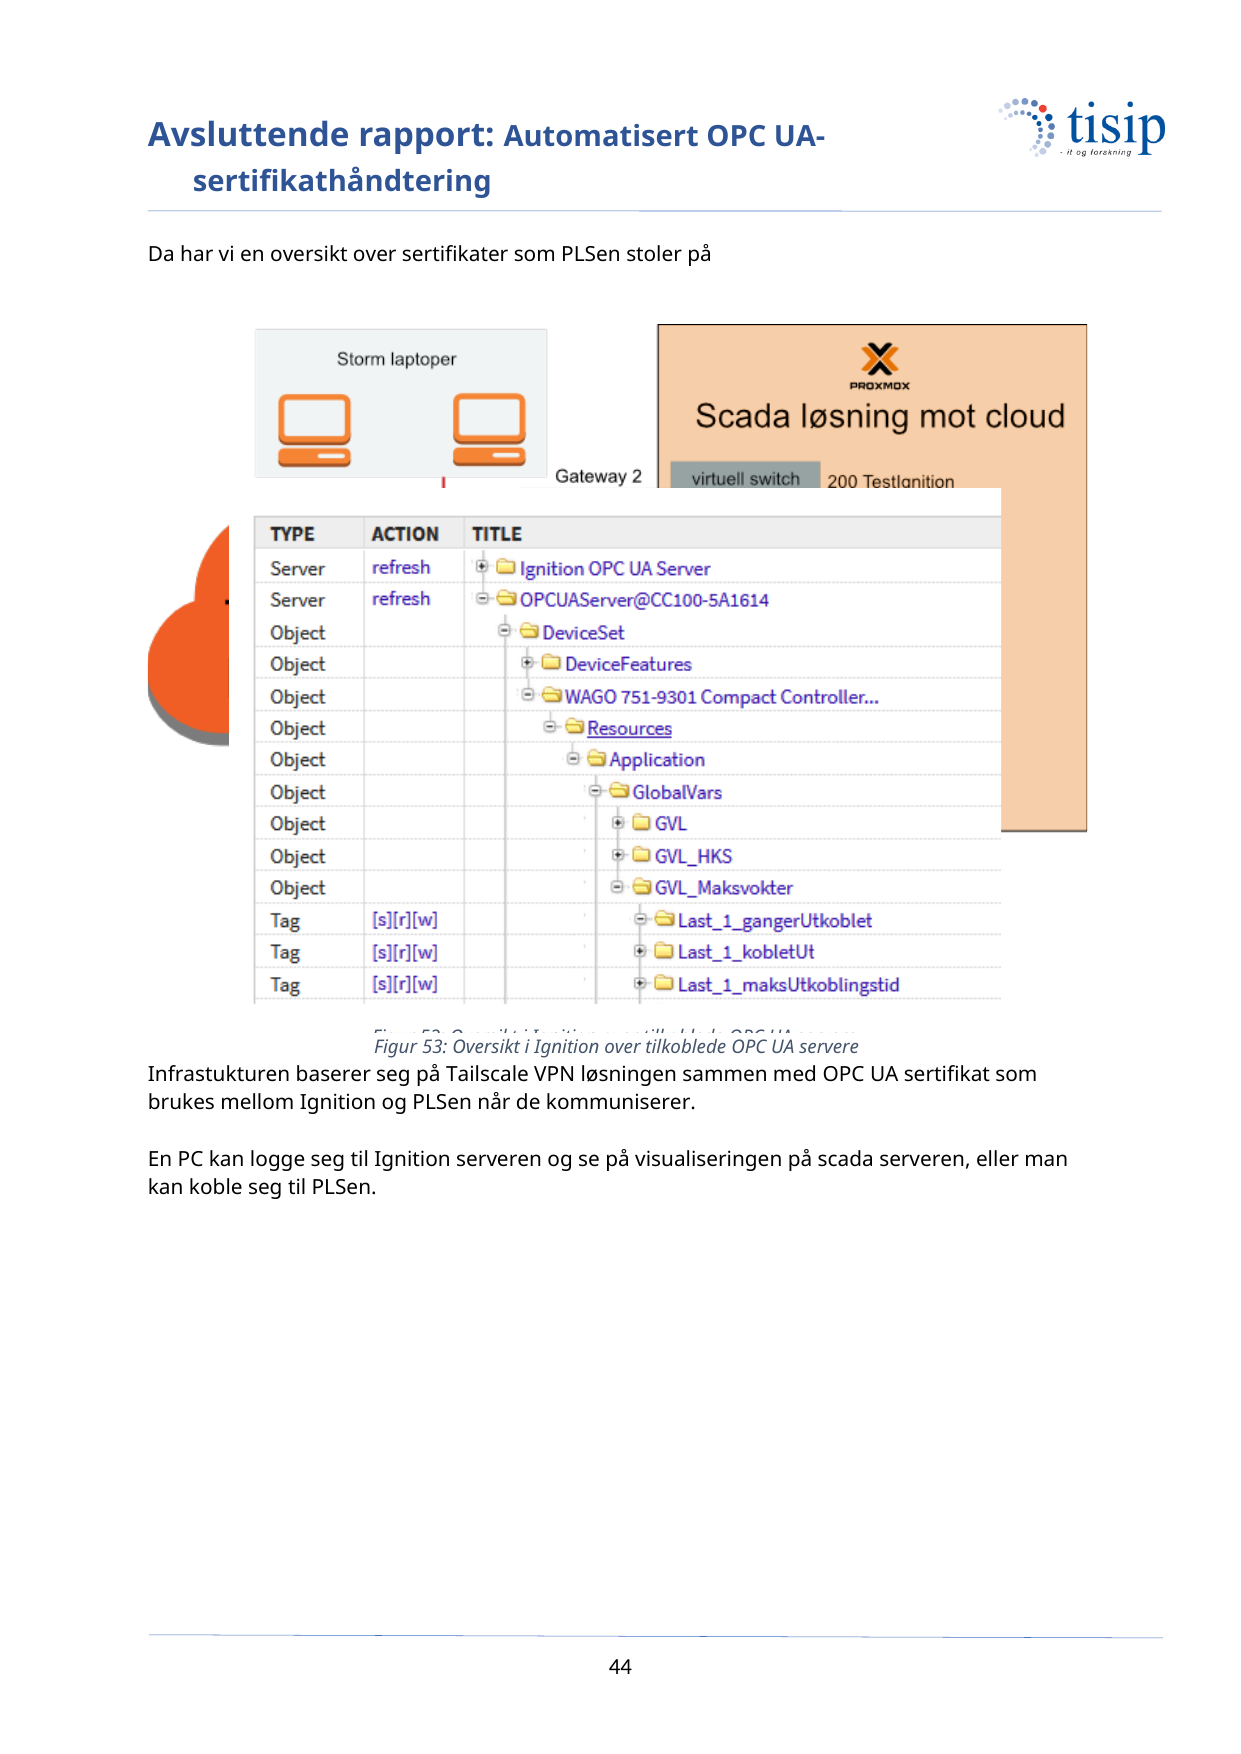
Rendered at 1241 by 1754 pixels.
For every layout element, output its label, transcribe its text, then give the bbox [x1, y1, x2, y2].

text En PC kan logge seg til Ignition serveren og se på visualiseringen på scada serveren, eller man kan koble seg til PLSen. [148, 1144, 1093, 1201]
picture [147, 324, 1088, 1024]
picture [991, 92, 1169, 160]
text Da har vi en oversikt over sertifikater som PLSen stoler på [148, 239, 1093, 268]
